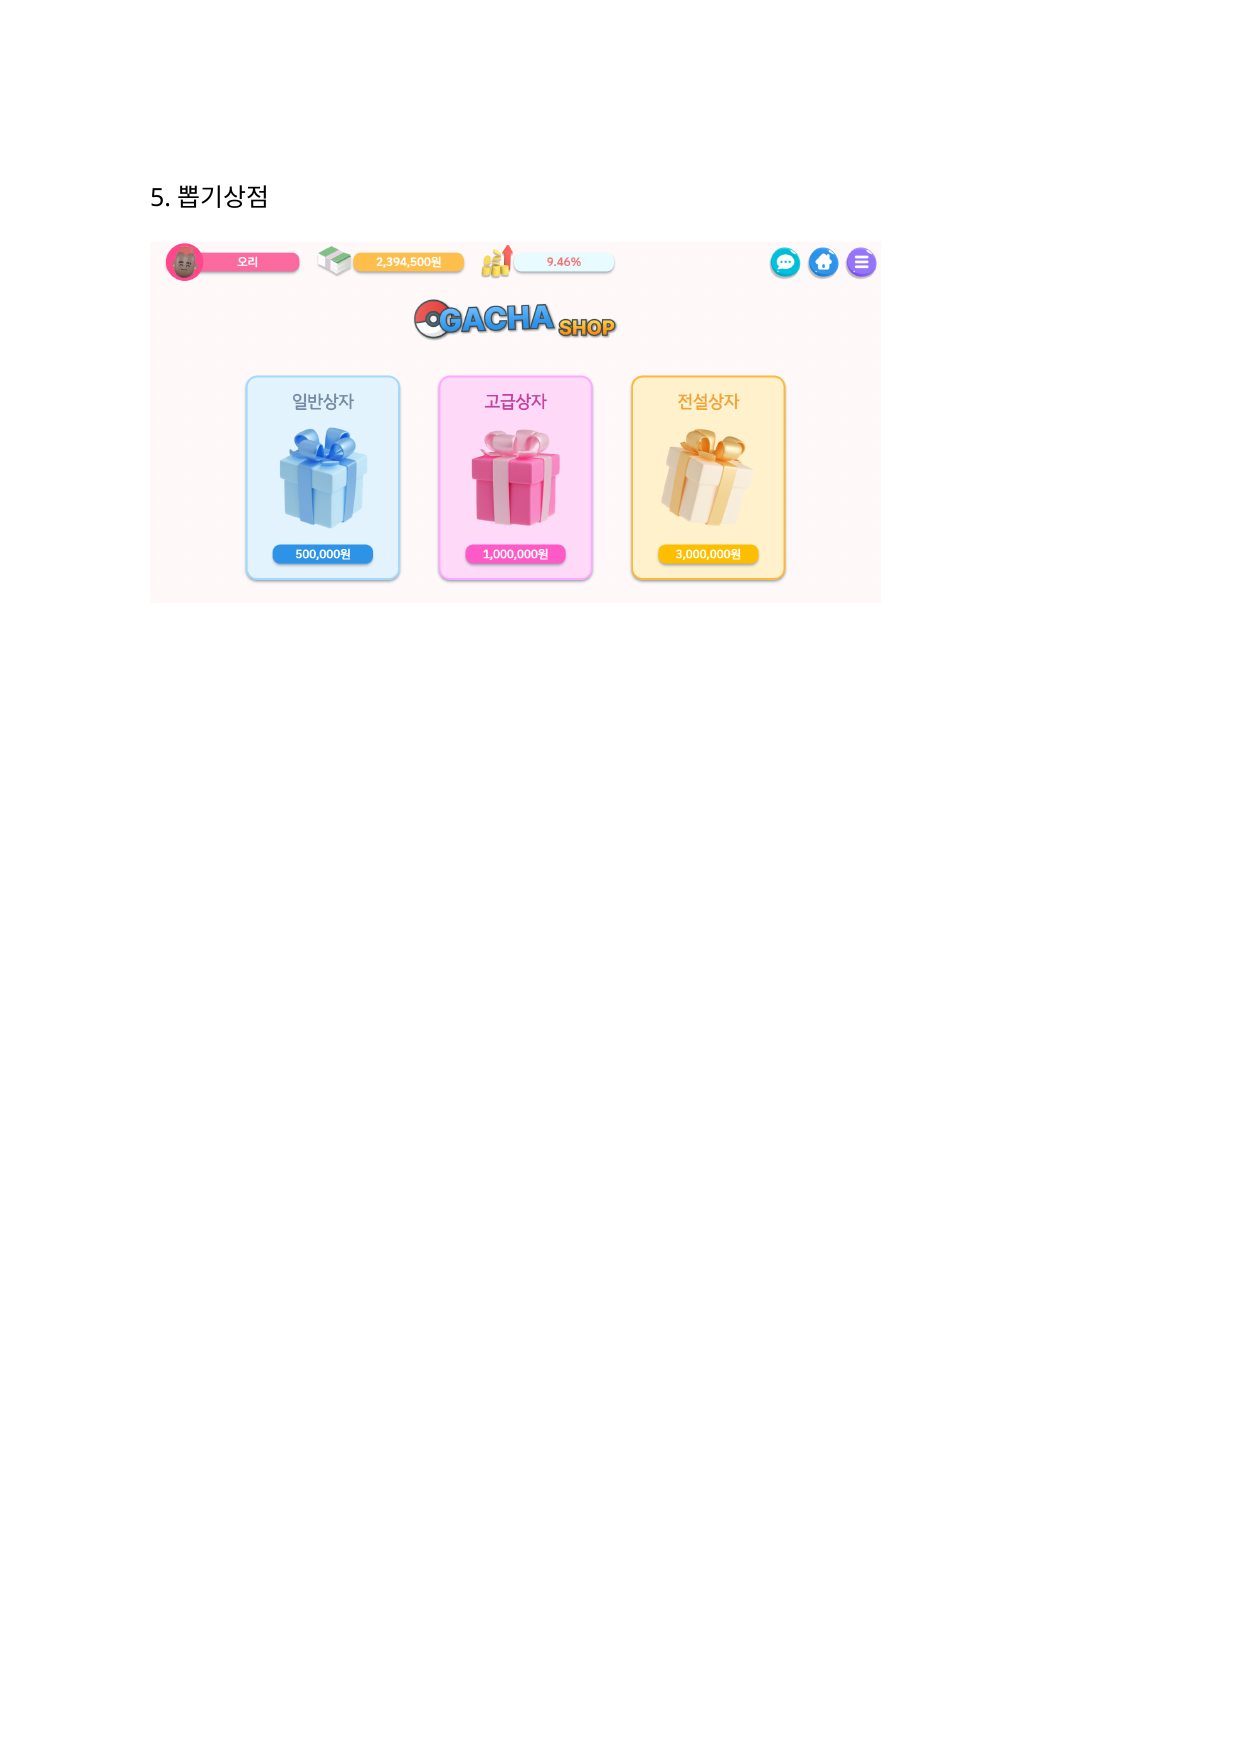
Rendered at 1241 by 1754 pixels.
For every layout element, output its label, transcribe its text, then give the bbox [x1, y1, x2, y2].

text 5. 뽑기상점 [150, 177, 1090, 213]
picture [150, 242, 882, 603]
